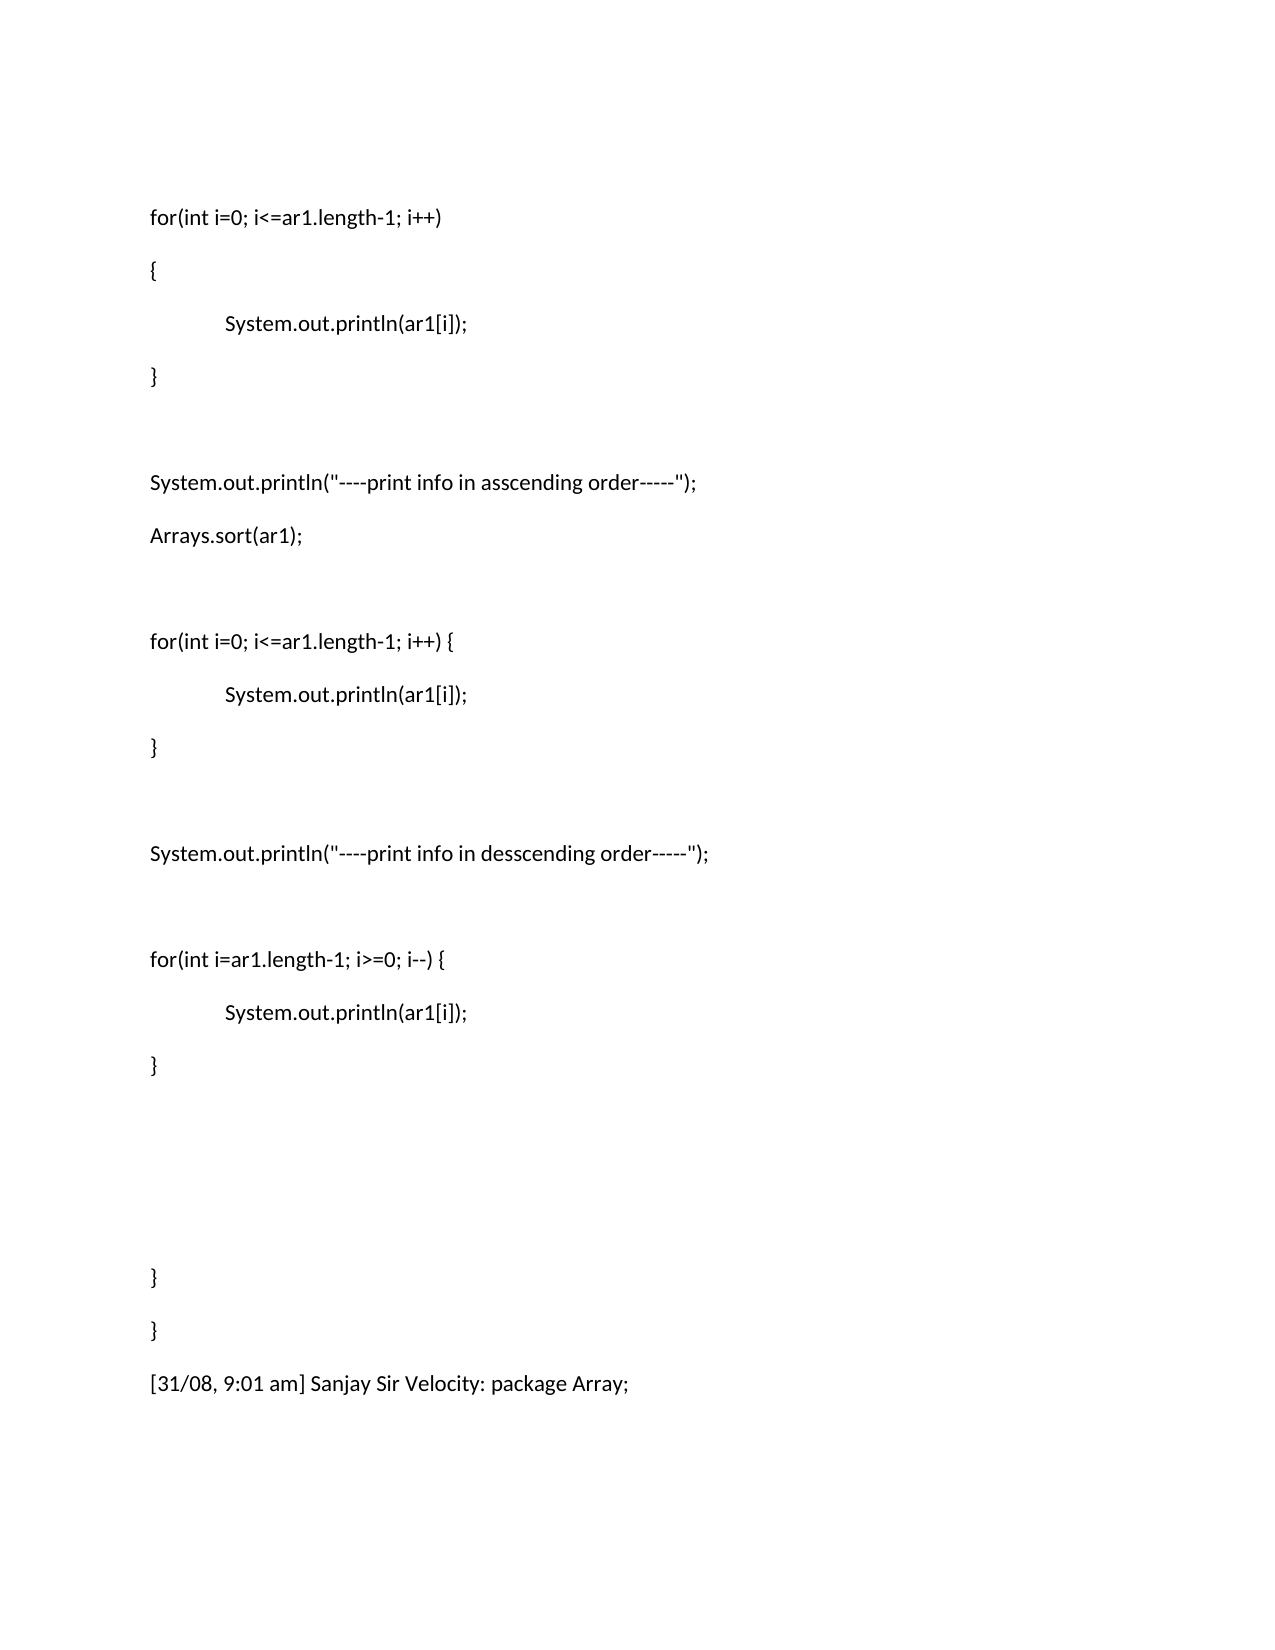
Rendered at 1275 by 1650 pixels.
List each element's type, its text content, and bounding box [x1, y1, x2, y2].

text { [150, 256, 1125, 284]
text System.out.println("----print info in asscending order-----"); [150, 468, 1125, 496]
text } [150, 1051, 1125, 1079]
text } [150, 733, 1125, 761]
text System.out.println("----print info in desscending order-----"); [150, 839, 1125, 867]
text [31/08, 9:01 am] Sanjay Sir Velocity: package Array; [150, 1369, 1125, 1397]
text } [150, 362, 1125, 390]
text System.out.println(ar1[i]); [150, 680, 1125, 708]
text for(int i=0; i<=ar1.length-1; i++) { [150, 627, 1125, 655]
text Arrays.sort(ar1); [150, 521, 1125, 549]
text System.out.println(ar1[i]); [150, 998, 1125, 1026]
text for(int i=ar1.length-1; i>=0; i--) { [150, 945, 1125, 973]
text System.out.println(ar1[i]); [150, 309, 1125, 337]
text } [150, 1263, 1125, 1291]
text for(int i=0; i<=ar1.length-1; i++) [150, 203, 1125, 231]
text } [150, 1316, 1125, 1344]
